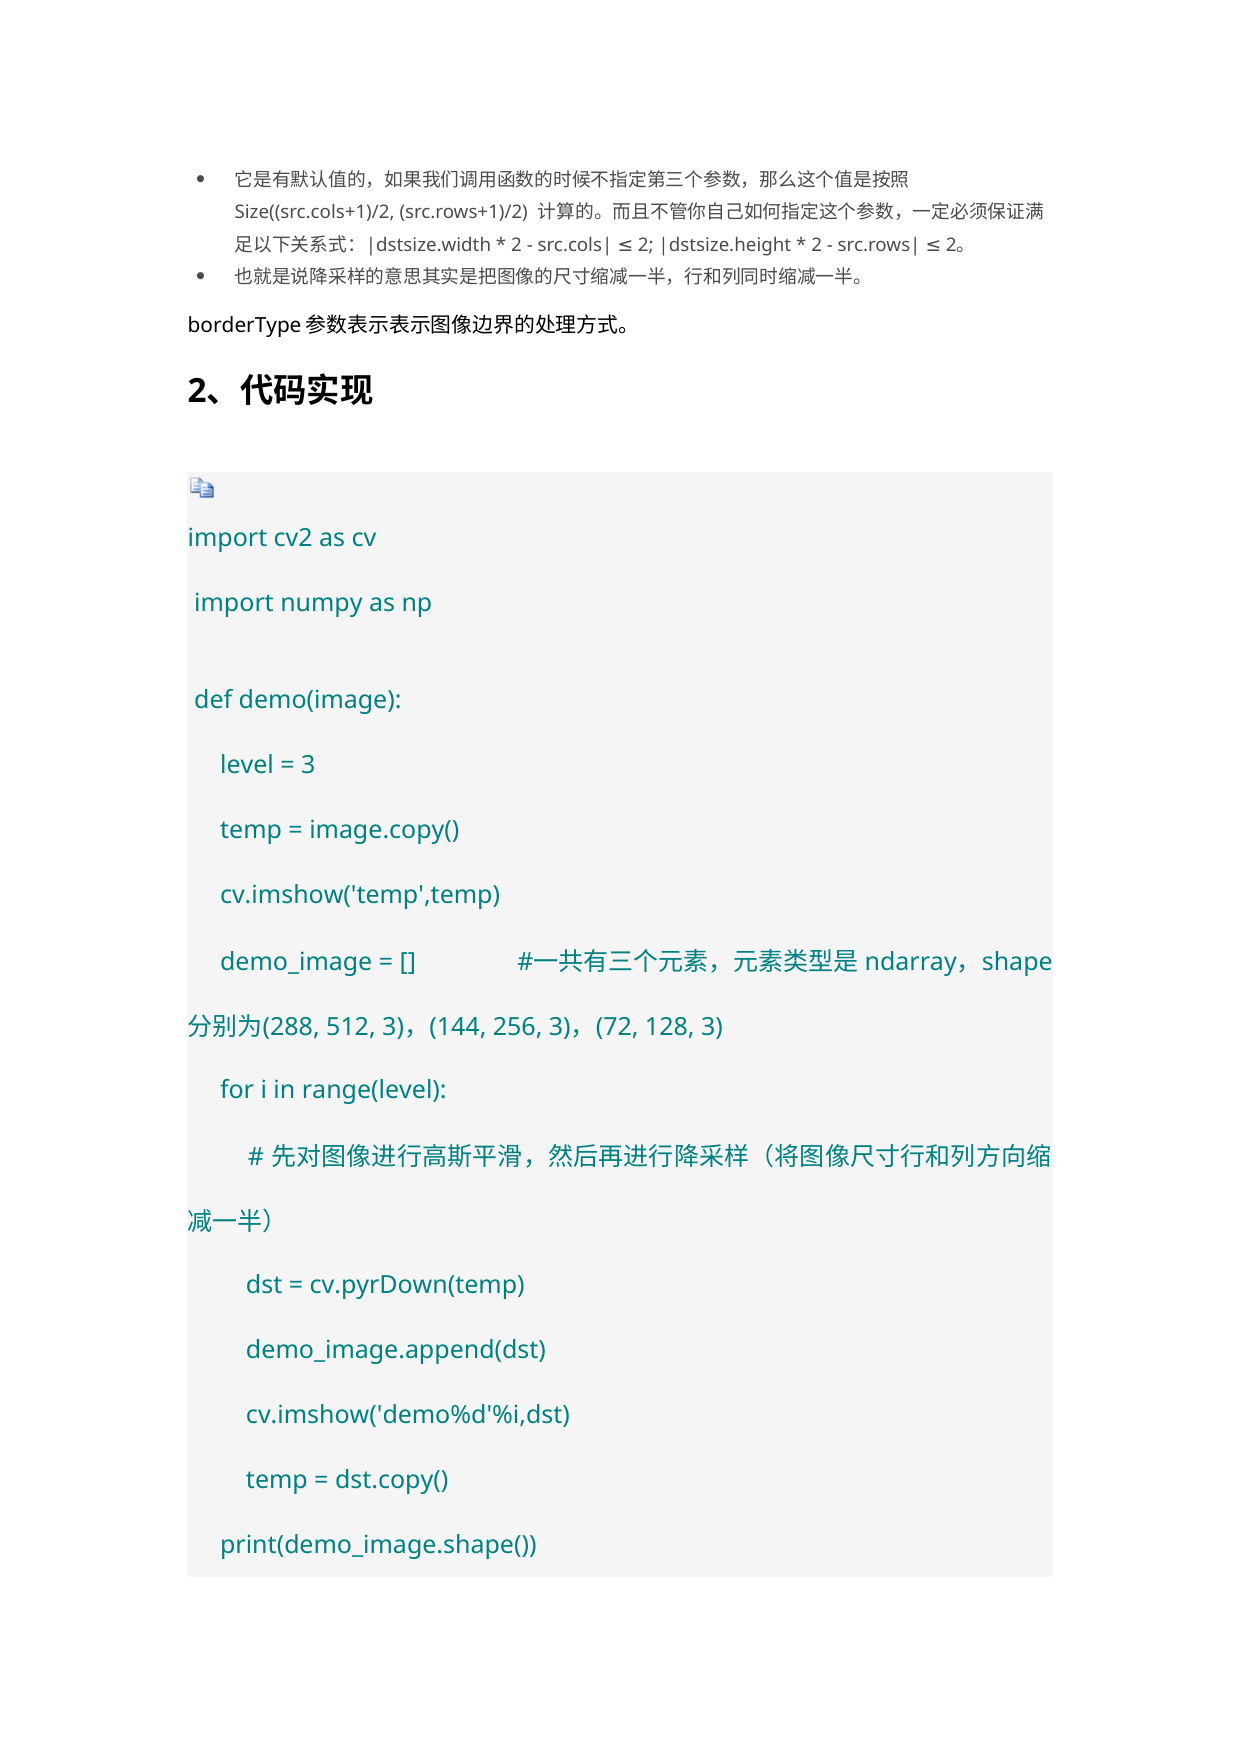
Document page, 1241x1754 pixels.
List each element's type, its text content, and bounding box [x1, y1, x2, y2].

text cv.imshow('demo%d'%i,dst) [187, 1382, 1053, 1447]
text borderType参数表示表示图像边界的处理方式。 [187, 308, 1053, 340]
text demo_image.append(dst) [187, 1317, 1053, 1382]
subtitle 2、代码实现 [187, 356, 1053, 421]
text print(demo_image.shape()) [187, 1512, 1053, 1577]
text for i in range(level): [187, 1057, 1053, 1122]
text import numpy as np [187, 569, 1053, 634]
text level = 3 [187, 732, 1053, 797]
picture [187, 471, 219, 503]
text # 先对图像进行高斯平滑，然后再进行降采样（将图像尺寸行和列方向缩减一半） [187, 1122, 1053, 1252]
text cv.imshow('temp',temp) [187, 862, 1053, 927]
list 它是有默认值的，如果我们调用函数的时候不指定第三个参数，那么这个值是按照 Size((src.cols+1)/2, (src.rows+1)/2) 计算的。而且不管你自己如何指定这个参数，一定必须保证满足以下关系式：|dstsize.width * 2 - src.cols| ≤ 2; |dstsize.height * 2 - src.rows| ≤ 2。 [197, 162, 1053, 259]
text def demo(image): [187, 667, 1053, 732]
text import cv2 as cv [187, 504, 1053, 569]
list 也就是说降采样的意思其实是把图像的尺寸缩减一半，行和列同时缩减一半。 [197, 259, 1053, 292]
text dst = cv.pyrDown(temp) [187, 1252, 1053, 1317]
text demo_image = [] #一共有三个元素，元素类型是ndarray，shape分别为(288, 512, 3)，(144, 256, 3)，(72, 128, 3) [187, 927, 1053, 1057]
text temp = image.copy() [187, 797, 1053, 862]
text temp = dst.copy() [187, 1447, 1053, 1512]
